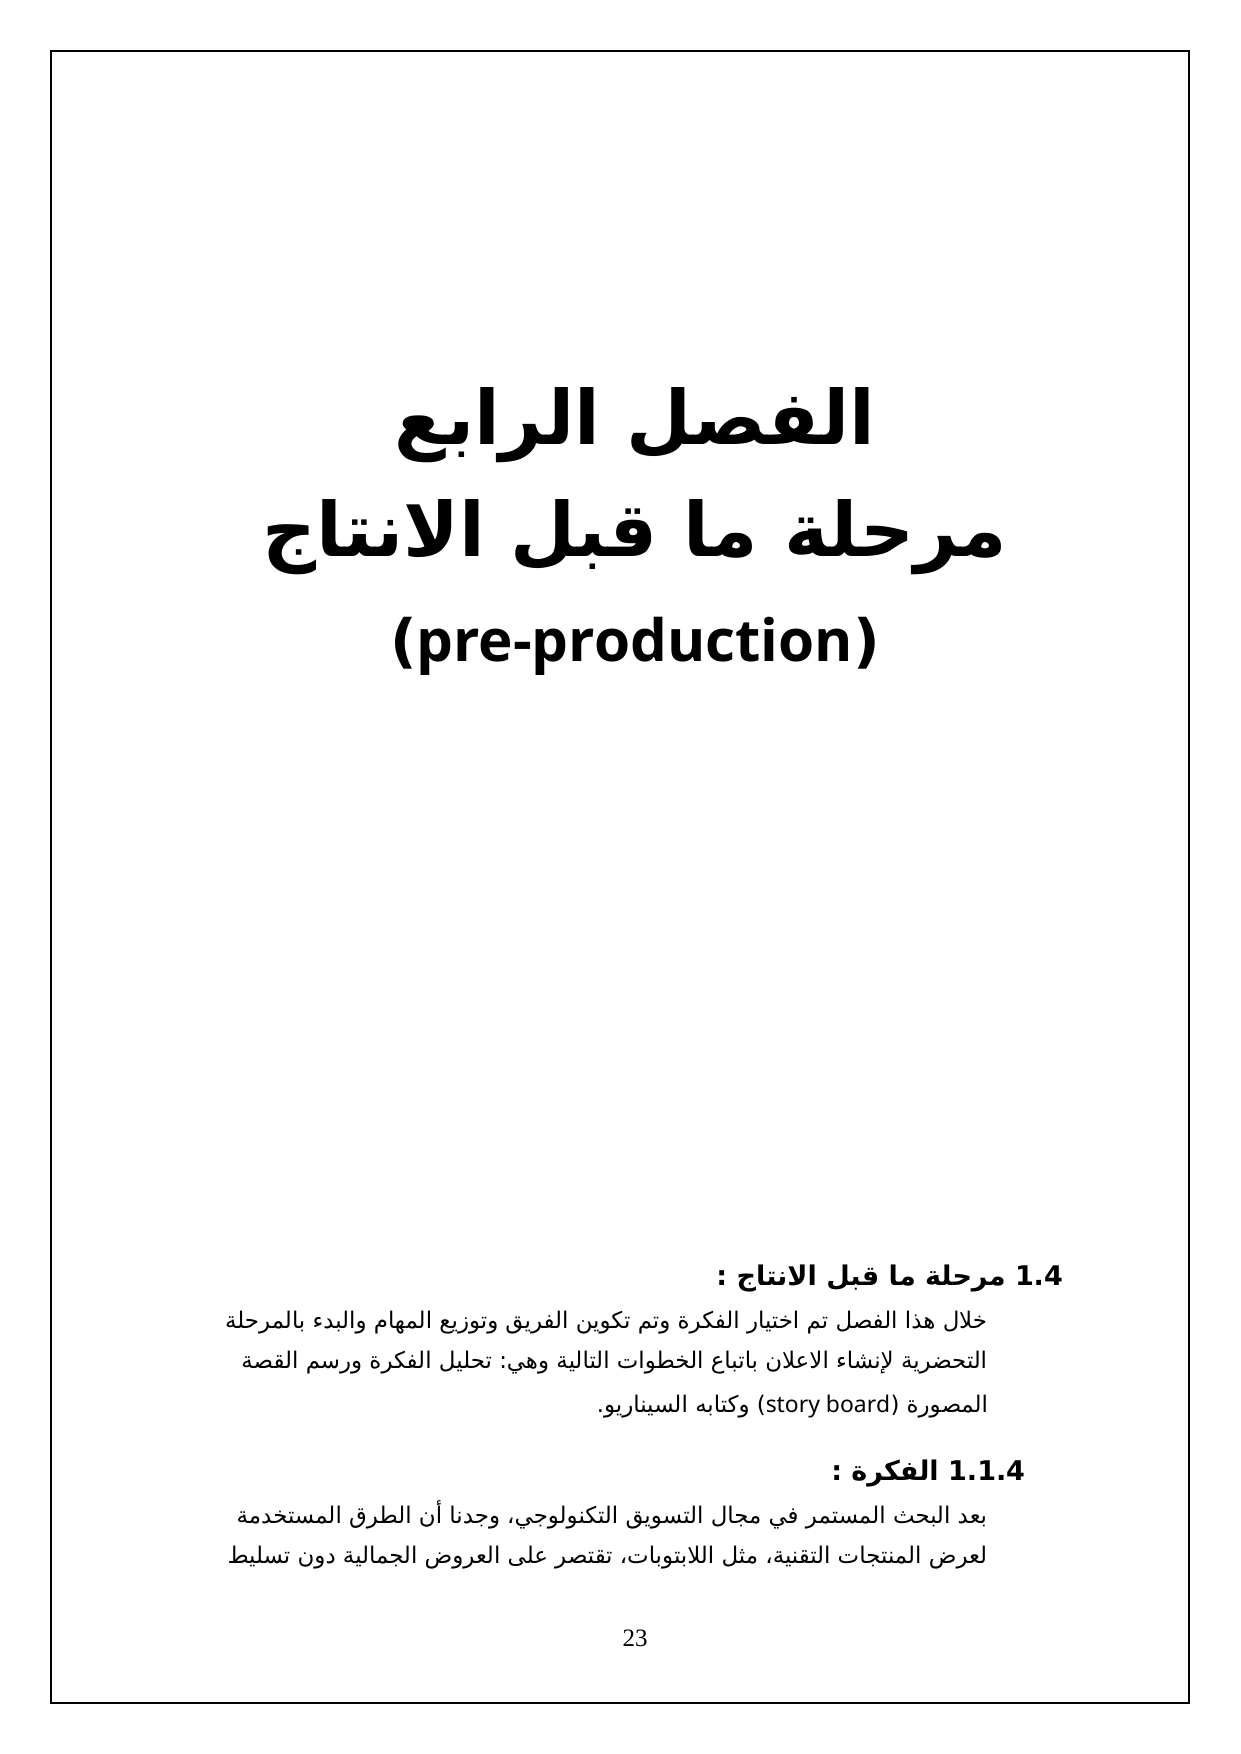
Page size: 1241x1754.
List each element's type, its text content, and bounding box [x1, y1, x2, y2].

subtitle (pre-production) [207, 599, 1063, 679]
subtitle الفصل الرابع [207, 375, 1063, 462]
subtitle 1.1.4 الفكرة : [207, 1455, 1063, 1487]
list خلال هذا الفصل تم اختيار الفكرة وتم تكوين الفريق وتوزيع المهام والبدء بالمرحلة التحضرية لإنشاء الاعلان باتباع الخطوات التالية وهي: تحليل الفكرة ورسم القصة المصورة (story board) وكتابه السيناريو. [207, 1308, 988, 1419]
subtitle مرحلة ما قبل الانتاج [207, 487, 1063, 574]
subtitle 1.4 مرحلة ما قبل الانتاج : [207, 1260, 1063, 1292]
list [207, 1503, 988, 1569]
